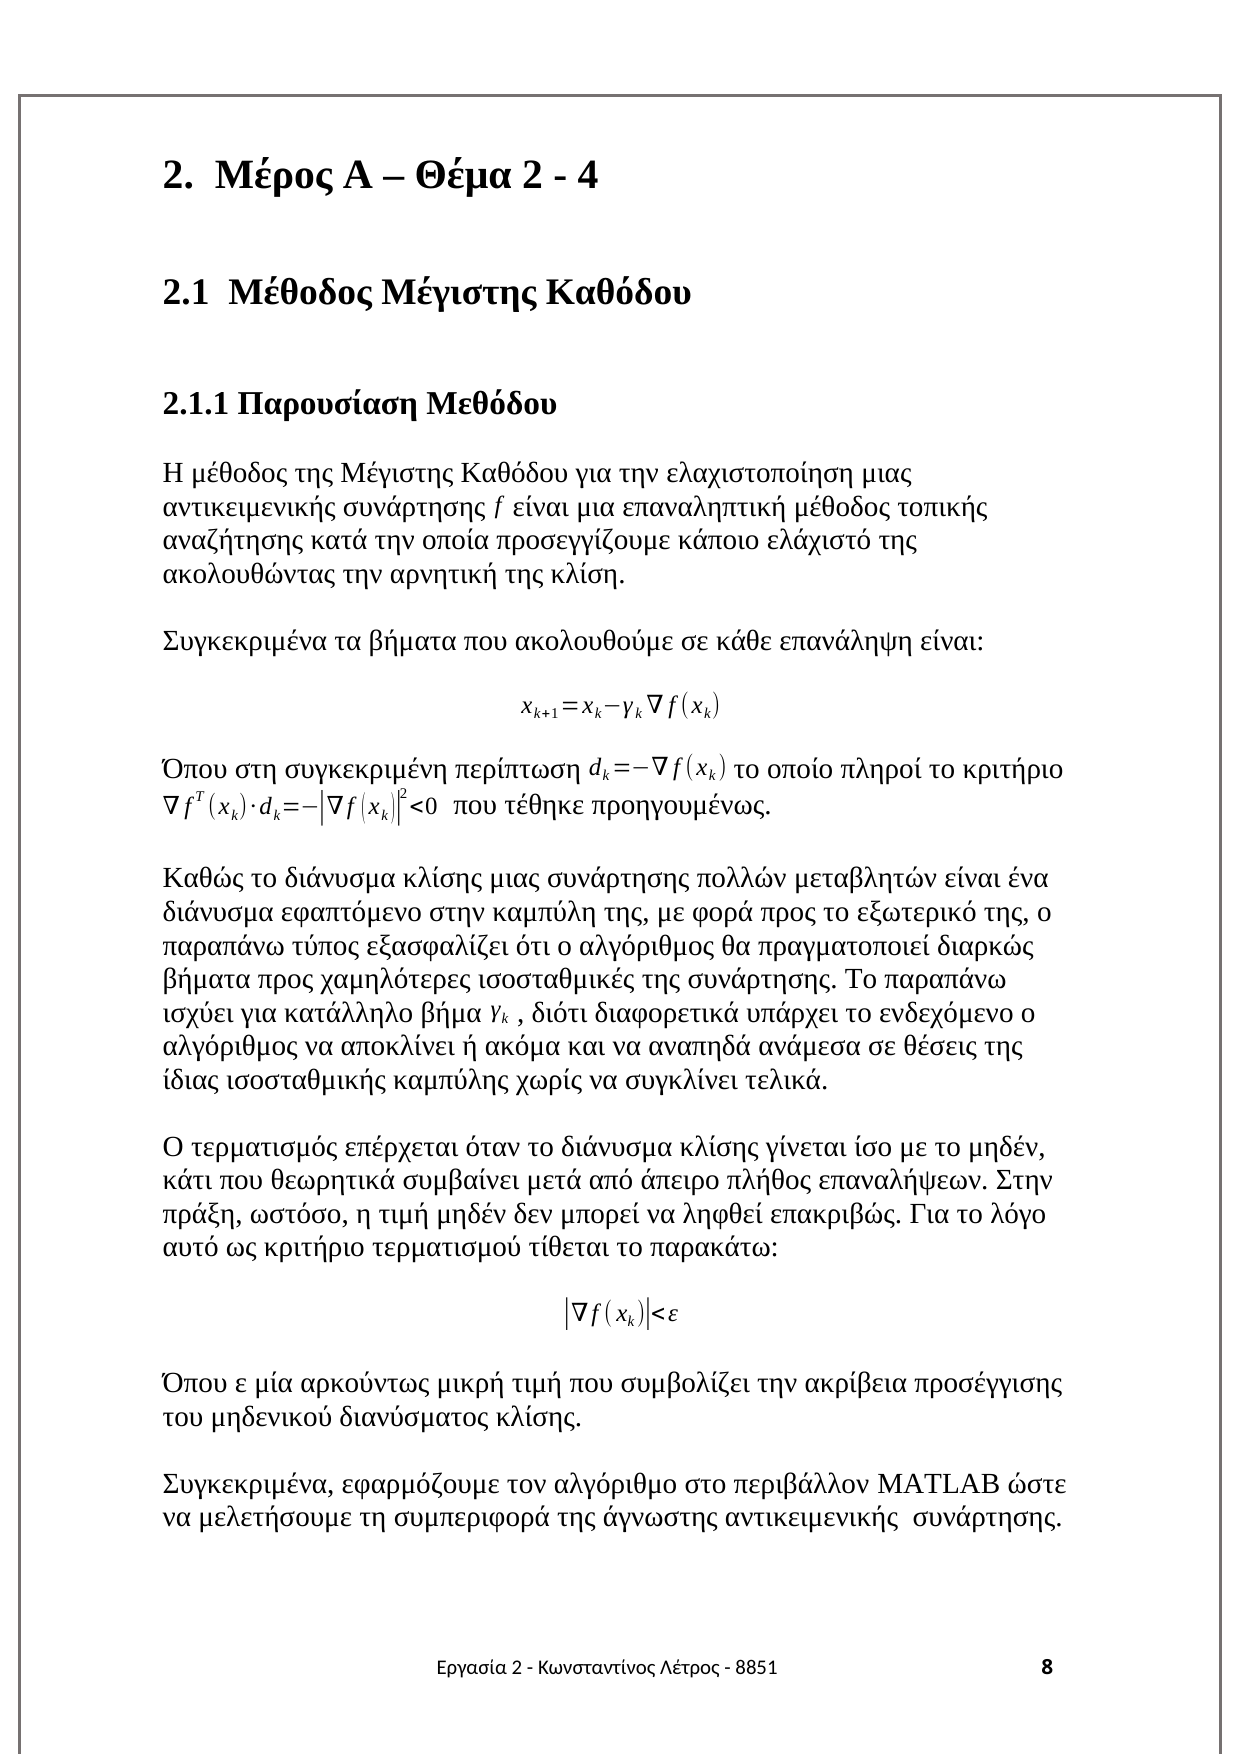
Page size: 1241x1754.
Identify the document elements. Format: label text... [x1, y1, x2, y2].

text Η μέθοδος της Μέγιστης Καθόδου για την ελαχιστοποίηση μιας αντικειμενικής συνάρτησης είναι μια επαναληπτική μέθοδος τοπικής αναζήτησης κατά την οποία προσεγγίζουμε κάποιο ελάχιστό της ακολουθώντας την αρνητική της κλίση. [162, 455, 1078, 589]
text Συγκεκριμένα τα βήματα που ακολουθούμε σε κάθε επανάληψη είναι: [162, 623, 1078, 657]
text Συγκεκριμένα, εφαρμόζουμε τον αλγόριθμο στο περιβάλλον MATLAB ώστε να μελετήσουμε τη συμπεριφορά της άγνωστης αντικειμενικής συνάρτησης. [162, 1466, 1078, 1533]
subtitle 2. Μέρος Α – Θέμα 2 - 4 [162, 150, 1078, 198]
subtitle 2.1 Μέθοδος Μέγιστης Καθόδου [162, 269, 1078, 312]
text Ο τερματισμός επέρχεται όταν το διάνυσμα κλίσης γίνεται ίσο με το μηδέν, κάτι που θεωρητικά συμβαίνει μετά από άπειρο πλήθος επαναλήψεων. Στην πράξη, ωστόσο, η τιμή μηδέν δεν μπορεί να ληφθεί επακριβώς. Για το λόγο αυτό ως κριτήριο τερματισμού τίθεται το παρακάτω: [162, 1129, 1078, 1263]
text Όπου στη συγκεκριμένη περίπτωση το οποίο πληροί το κριτήριο που τέθηκε προηγουμένως. [162, 751, 1078, 827]
text Όπου ε μία αρκούντως μικρή τιμή που συμβολίζει την ακρίβεια προσέγγισης του μηδενικού διανύσματος κλίσης. [162, 1365, 1078, 1432]
subtitle 2.1.1 Παρουσίαση Μεθόδου [162, 383, 1078, 422]
text Καθώς το διάνυσμα κλίσης μιας συνάρτησης πολλών μεταβλητών είναι ένα διάνυσμα εφαπτόμενο στην καμπύλη της, με φορά προς το εξωτερικό της, ο παραπάνω τύπος εξασφαλίζει ότι ο αλγόριθμος θα πραγματοποιεί διαρκώς βήματα προς χαμηλότερες ισοσταθμικές της συνάρτησης. Το παραπάνω ισχύει για κατάλληλο βήμα , διότι διαφορετικά υπάρχει το ενδεχόμενο ο αλγόριθμος να αποκλίνει ή ακόμα και να αναπηδά ανάμεσα σε θέσεις της ίδιας ισοσταθμικής καμπύλης χωρίς να συγκλίνει τελικά. [162, 861, 1078, 1095]
